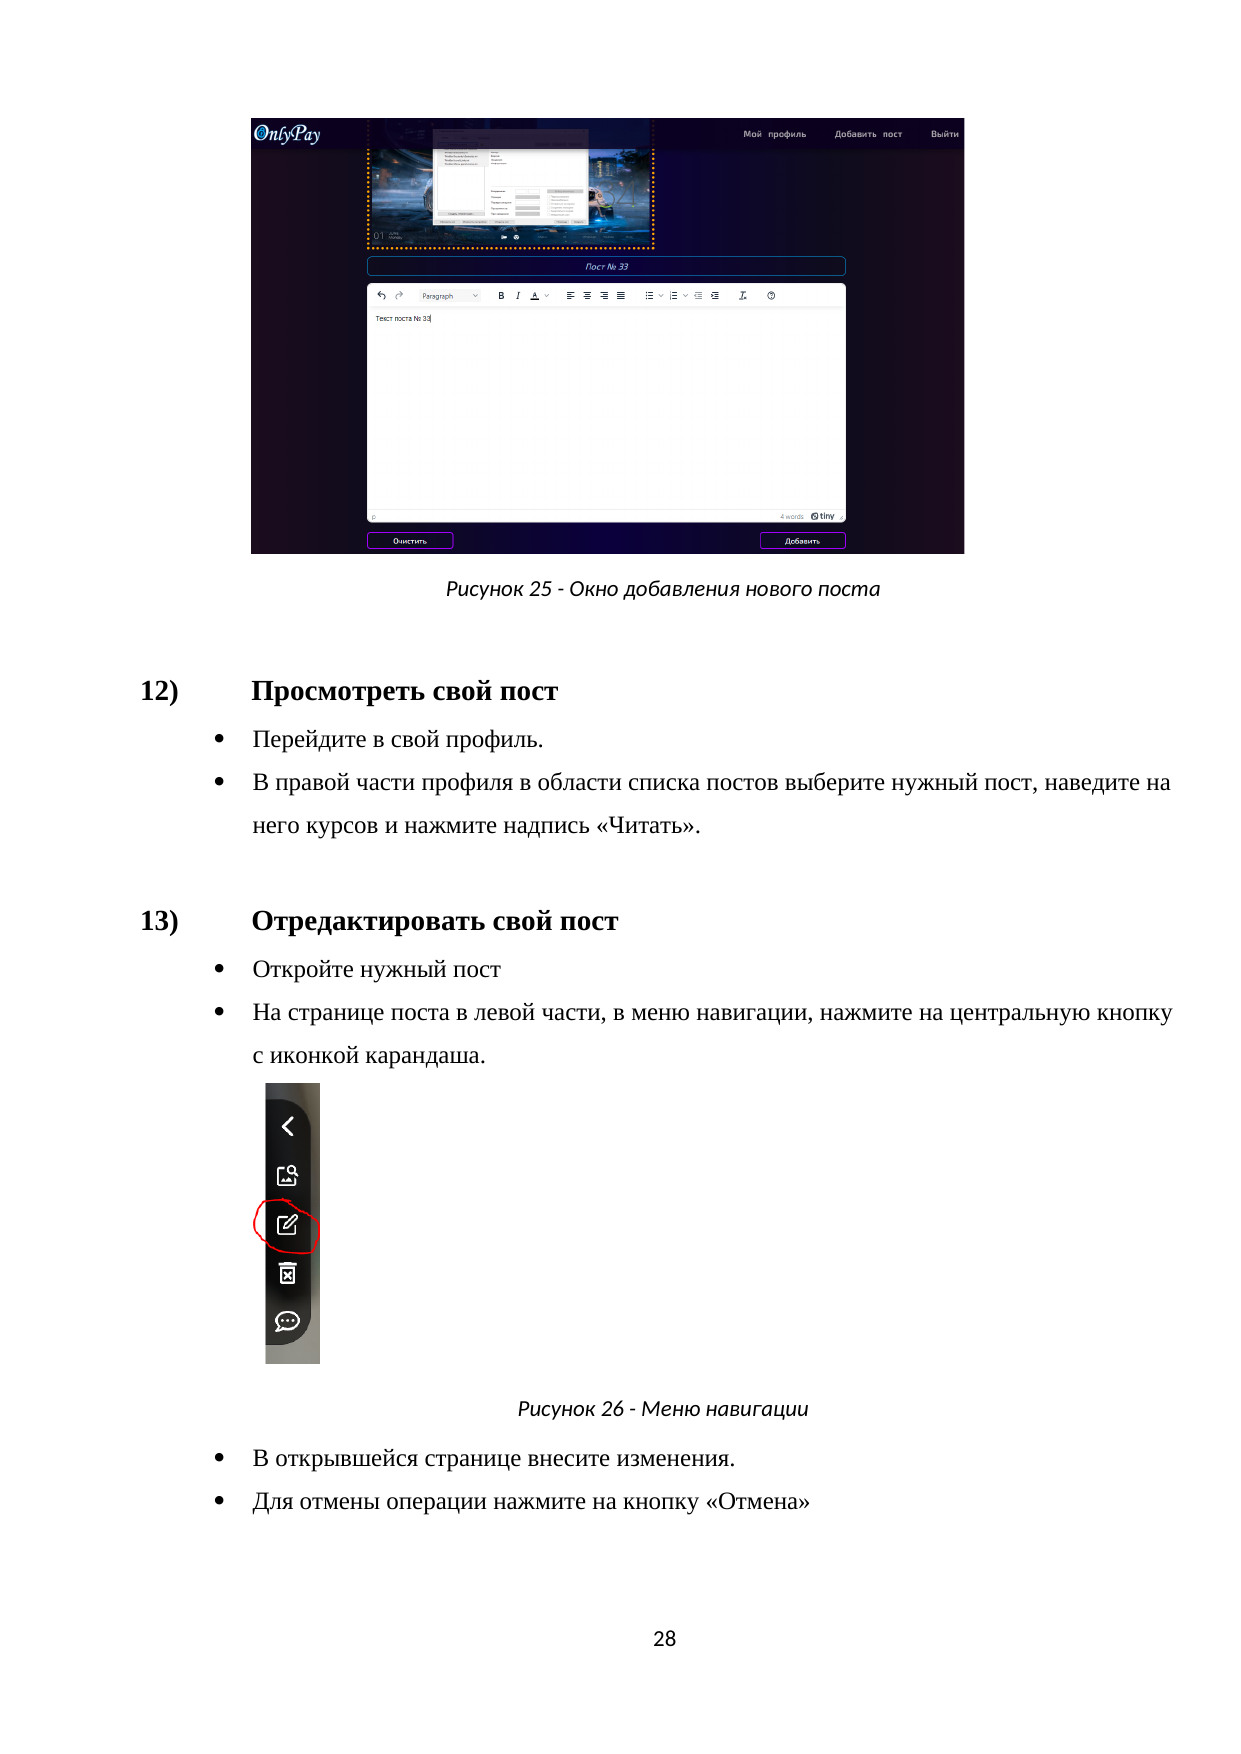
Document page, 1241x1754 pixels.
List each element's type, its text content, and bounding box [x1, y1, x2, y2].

list Для отмены операции нажмите на кнопку «Отмена» [215, 1486, 1181, 1515]
list В правой части профиля в области списка постов выберите нужный пост, наведите на него курсов и нажмите надпись «Читать». [215, 767, 1181, 839]
list Просмотреть свой пост [140, 673, 1181, 707]
list Откройте нужный пост [215, 954, 1181, 983]
list В открывшейся странице внесите изменения. [215, 1443, 1181, 1472]
list Отредактировать свой пост [140, 903, 1181, 937]
picture [251, 118, 965, 554]
list На странице поста в левой части, в меню навигации, нажмите на центральную кнопку с иконкой карандаша. [215, 997, 1181, 1069]
picture [252, 1083, 320, 1364]
list Перейдите в свой профиль. [215, 724, 1181, 753]
